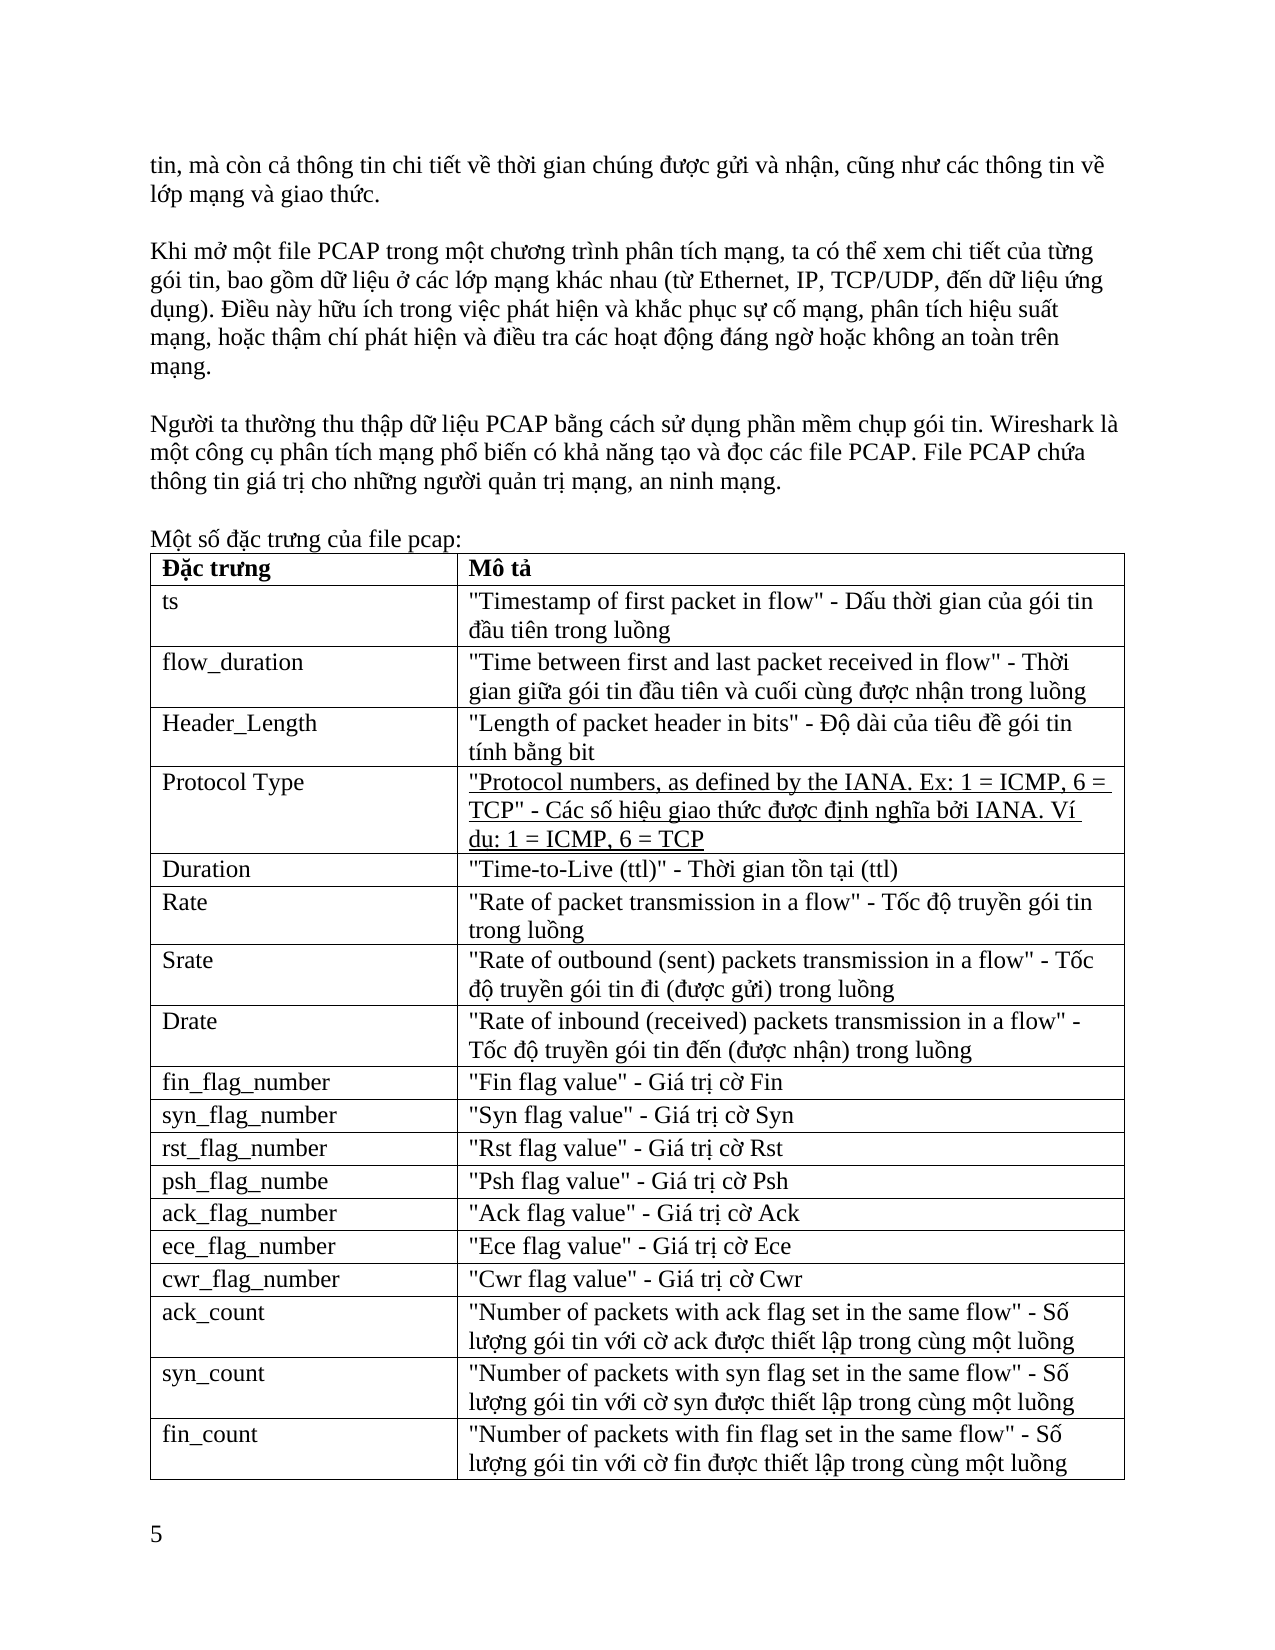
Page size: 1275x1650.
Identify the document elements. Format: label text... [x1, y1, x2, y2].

table_cell ts [151, 586, 457, 646]
table_cell "Syn flag value" - Giá trị cờ Syn [458, 1100, 1124, 1132]
table_cell syn_flag_number [151, 1100, 457, 1132]
table_cell Header_Length [151, 708, 457, 766]
table_cell ack_flag_number [151, 1199, 457, 1230]
table_cell rst_flag_number [151, 1133, 457, 1165]
table_cell ack_count [151, 1297, 457, 1357]
table_cell "Rst flag value" - Giá trị cờ Rst [458, 1133, 1124, 1165]
table_cell "Time between first and last packet received in flow" - Thời gian giữa gói tin đầu tiên và cuối cùng được nhận trong luồng [458, 647, 1124, 707]
table_cell "Timestamp of first packet in flow" - Dấu thời gian của gói tin đầu tiên trong luồng [458, 586, 1124, 646]
table_cell Duration [151, 854, 457, 886]
table_header Mô tả [458, 554, 1124, 585]
table_cell "Number of packets with syn flag set in the same flow" - Số lượng gói tin với cờ syn được thiết lập trong cùng một luồng [458, 1358, 1124, 1418]
text Một số đặc trưng của file pcap: [150, 524, 1125, 552]
table_cell fin_count [151, 1419, 457, 1479]
table_cell ece_flag_number [151, 1231, 457, 1263]
table_cell "Ack flag value" - Giá trị cờ Ack [458, 1199, 1124, 1230]
table_cell "Psh flag value" - Giá trị cờ Psh [458, 1166, 1124, 1197]
table_cell "Protocol numbers, as defined by the IANA. Ex: 1 = ICMP, 6 = TCP" - Các số hiệu giao thức được định nghĩa bởi IANA. Ví dụ: 1 = ICMP, 6 = TCP [458, 767, 1124, 853]
table_cell Srate [151, 945, 457, 1005]
table_cell "Rate of outbound (sent) packets transmission in a flow" - Tốc độ truyền gói tin đi (được gửi) trong luồng [458, 945, 1124, 1005]
table_cell cwr_flag_number [151, 1264, 457, 1296]
table_cell Drate [151, 1006, 457, 1066]
table_cell Protocol Type [151, 767, 457, 853]
text Người ta thường thu thập dữ liệu PCAP bằng cách sử dụng phần mềm chụp gói tin. Wireshark là một công cụ phân tích mạng phổ biến có khả năng tạo và đọc các file PCAP. File PCAP chứa thông tin giá trị cho những người quản trị mạng, an ninh mạng. [150, 409, 1125, 495]
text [150, 150, 1125, 207]
table_cell psh_flag_numbe [151, 1166, 457, 1197]
table_cell "Number of packets with fin flag set in the same flow" - Số lượng gói tin với cờ fin được thiết lập trong cùng một luồng [458, 1419, 1124, 1479]
table_cell flow_duration [151, 647, 457, 707]
table_cell "Rate of packet transmission in a flow" - Tốc độ truyền gói tin trong luồng [458, 887, 1124, 944]
table_cell "Fin flag value" - Giá trị cờ Fin [458, 1067, 1124, 1099]
table_cell fin_flag_number [151, 1067, 457, 1099]
table_cell "Ece flag value" - Giá trị cờ Ece [458, 1231, 1124, 1263]
table_cell "Cwr flag value" - Giá trị cờ Cwr [458, 1264, 1124, 1296]
table_cell "Length of packet header in bits" - Độ dài của tiêu đề gói tin tính bằng bit [458, 708, 1124, 766]
table_cell "Time-to-Live (ttl)" - Thời gian tồn tại (ttl) [458, 854, 1124, 886]
table_cell syn_count [151, 1358, 457, 1418]
table_header Đặc trưng [151, 554, 457, 585]
table_cell Rate [151, 887, 457, 944]
table_cell "Rate of inbound (received) packets transmission in a flow" - Tốc độ truyền gói tin đến (được nhận) trong luồng [458, 1006, 1124, 1066]
table_cell "Number of packets with ack flag set in the same flow" - Số lượng gói tin với cờ ack được thiết lập trong cùng một luồng [458, 1297, 1124, 1357]
text Khi mở một file PCAP trong một chương trình phân tích mạng, ta có thể xem chi tiết của từng gói tin, bao gồm dữ liệu ở các lớp mạng khác nhau (từ Ethernet, IP, TCP/UDP, đến dữ liệu ứng dụng). Điều này hữu ích trong việc phát hiện và khắc phục sự cố mạng, phân tích hiệu suất mạng, hoặc thậm chí phát hiện và điều tra các hoạt động đáng ngờ hoặc không an toàn trên mạng. [150, 236, 1125, 380]
